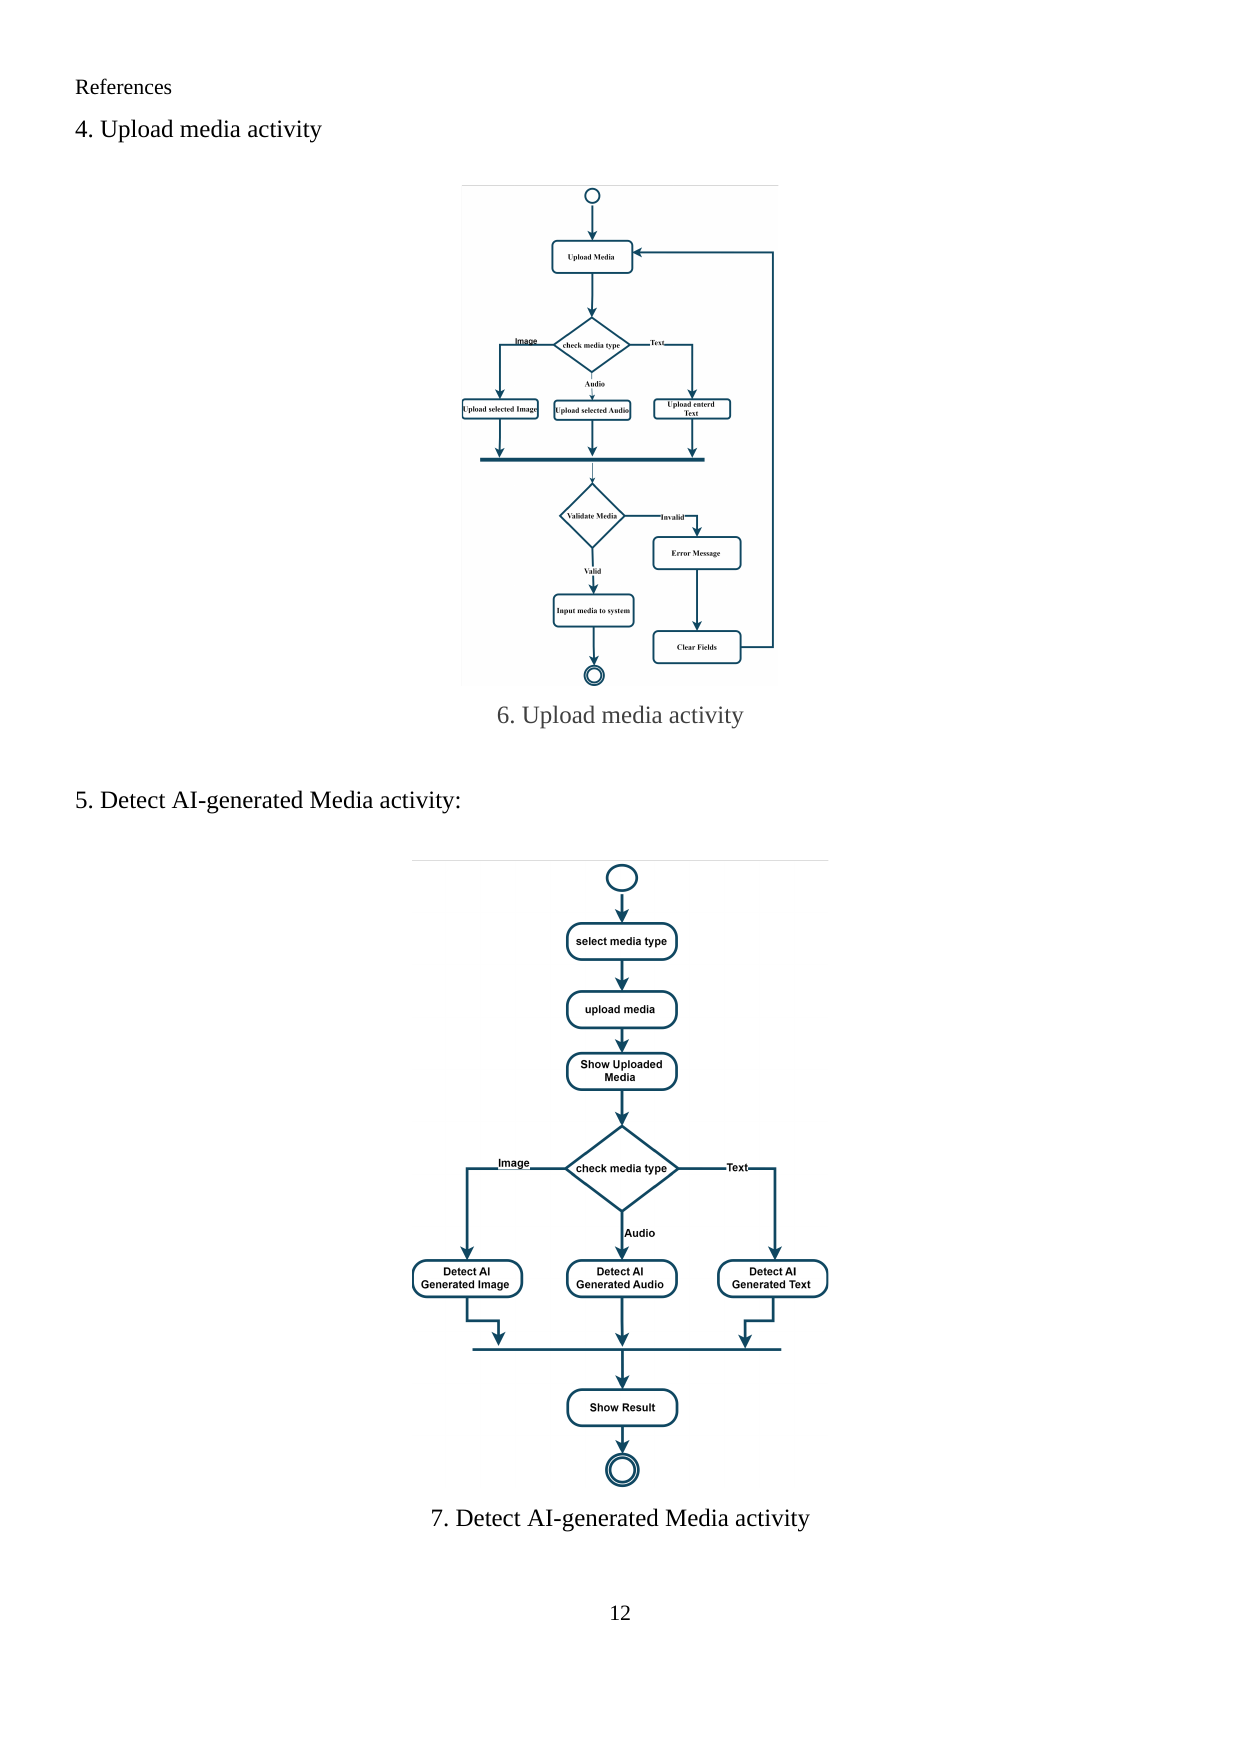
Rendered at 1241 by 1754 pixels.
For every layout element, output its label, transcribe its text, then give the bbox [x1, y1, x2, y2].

picture [461, 185, 779, 686]
text 7. Detect AI-generated Media activity [75, 1503, 1165, 1531]
text 6. Upload media activity [75, 700, 1165, 729]
text 4. Upload media activity [75, 114, 1165, 170]
picture [412, 860, 829, 1488]
text 5. Detect AI-generated Media activity: [75, 785, 1165, 814]
